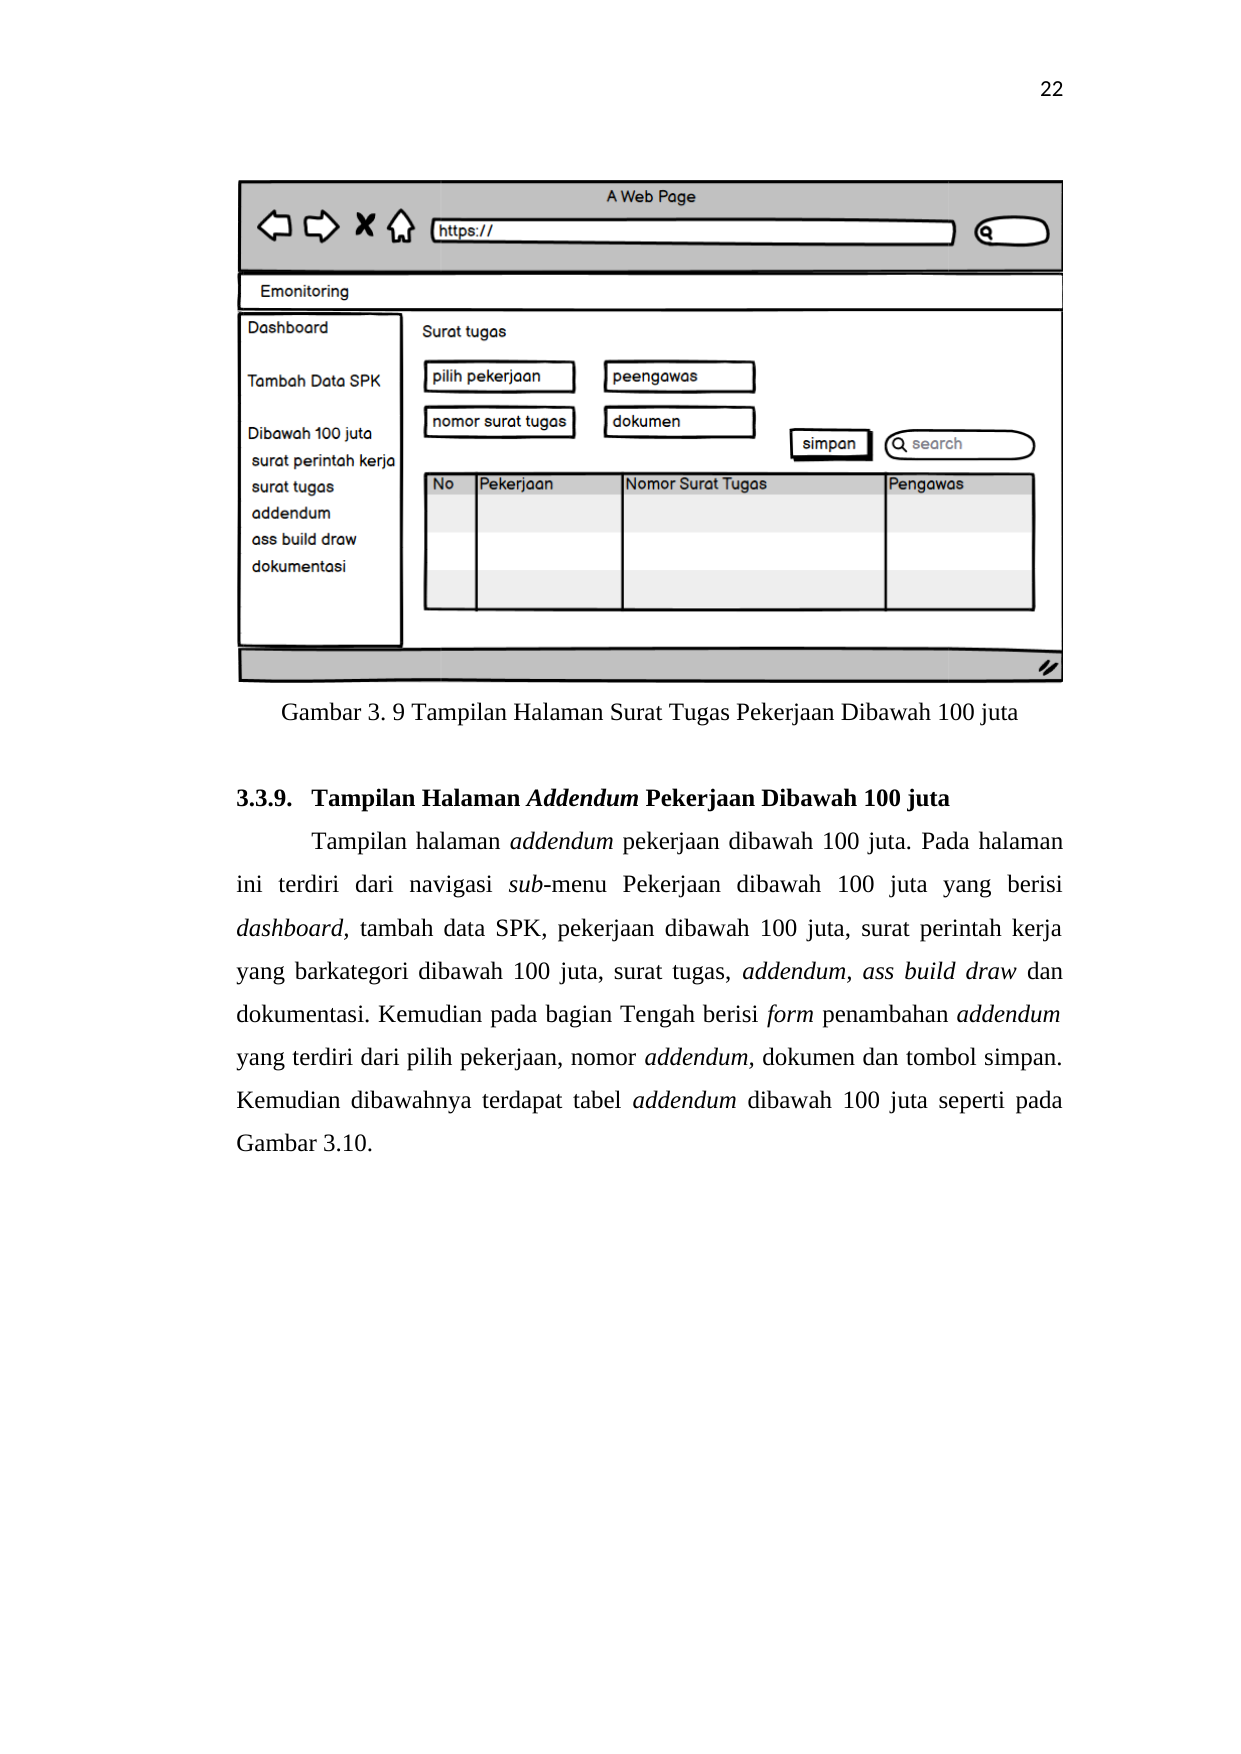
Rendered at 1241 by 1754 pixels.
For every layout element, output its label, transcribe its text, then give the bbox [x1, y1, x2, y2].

text Tampilan halaman addendum pekerjaan dibawah 100 juta. Pada halaman ini terdiri dari navigasi sub-menu Pekerjaan dibawah 100 juta yang berisi dashboard, tambah data SPK, pekerjaan dibawah 100 juta, surat perintah kerja yang barkategori dibawah 100 juta, surat tugas, addendum, ass build draw dan dokumentasi. Kemudian pada bagian Tengah berisi form penambahan addendum yang terdiri dari pilih pekerjaan, nomor addendum, dokumen dan tombol simpan. Kemudian dibawahnya terdapat tabel addendum dibawah 100 juta seperti pada Gambar 3.10. [236, 826, 1063, 1157]
text Gambar 3. 9 Tampilan Halaman Surat Tugas Pekerjaan Dibawah 100 juta [236, 697, 1063, 726]
list Tampilan Halaman Addendum Pekerjaan Dibawah 100 juta [236, 783, 1063, 812]
picture [236, 177, 1063, 684]
